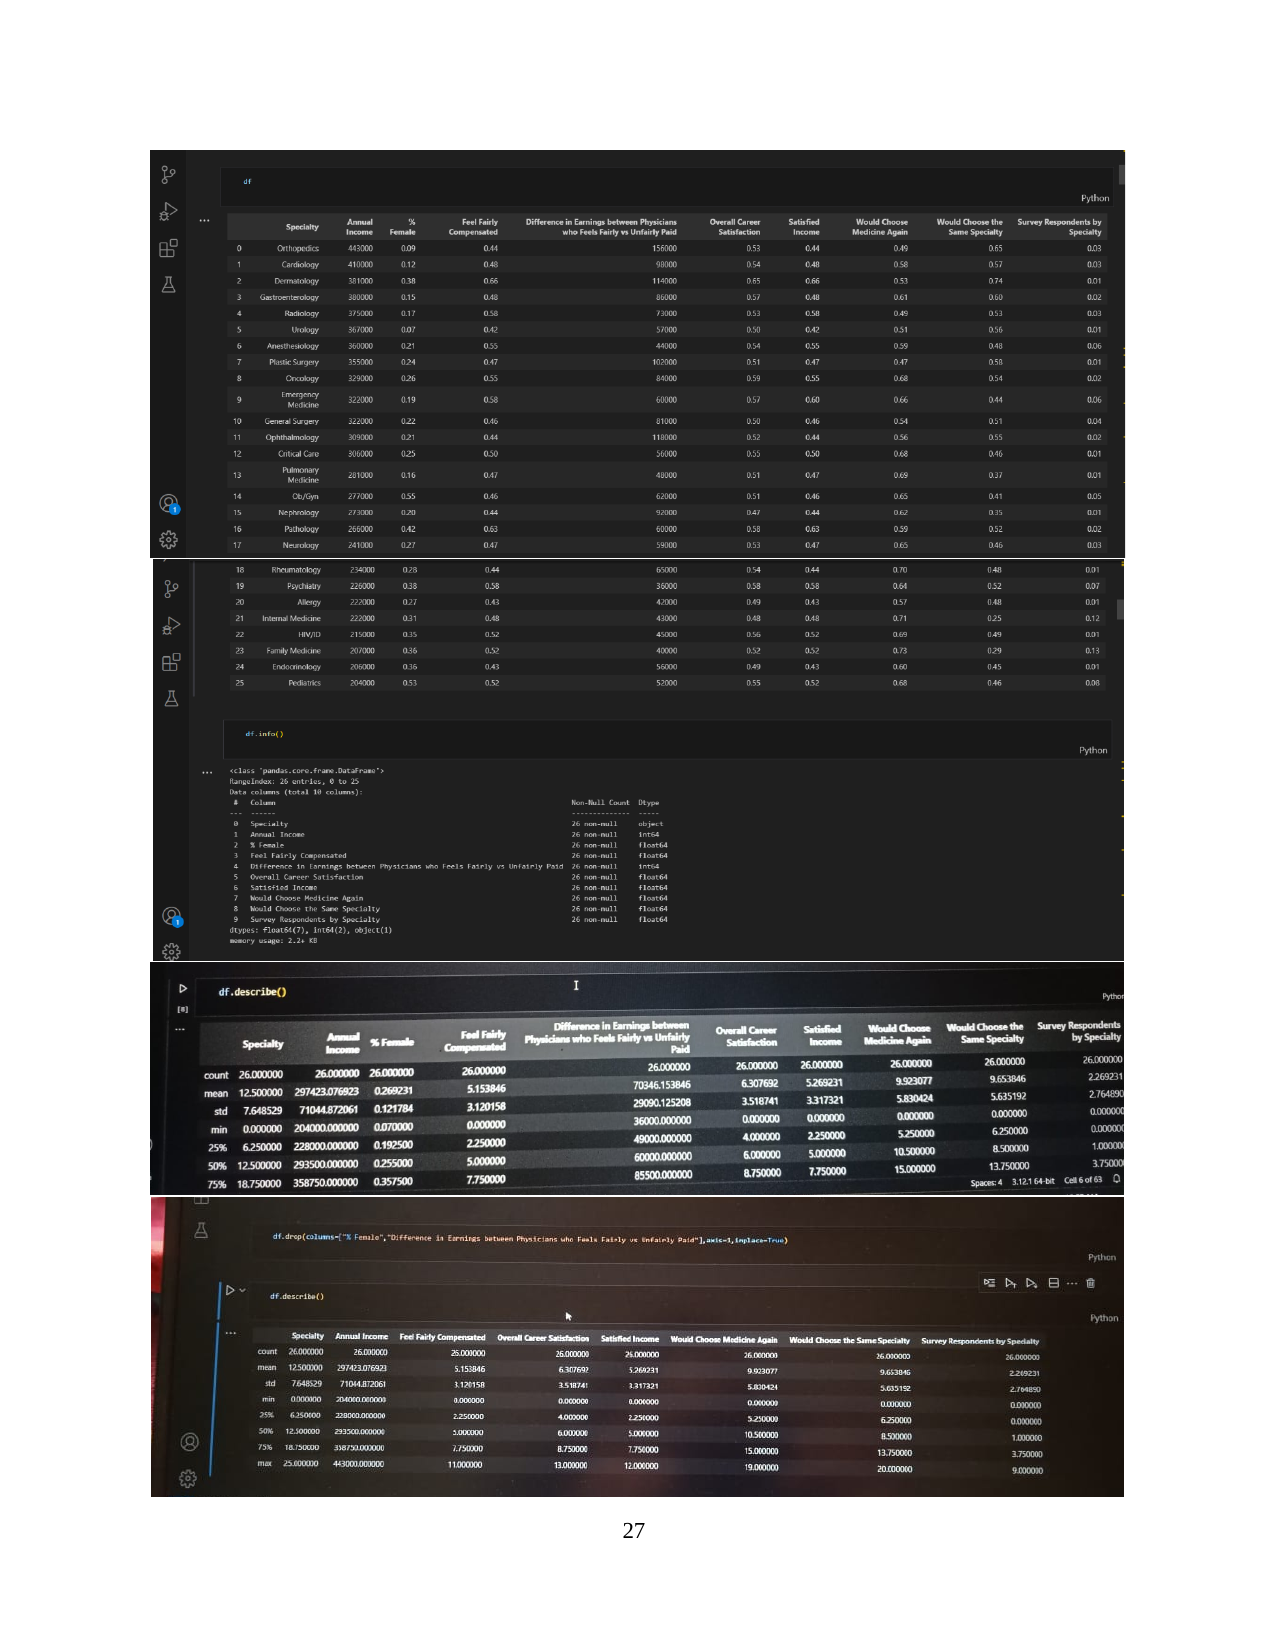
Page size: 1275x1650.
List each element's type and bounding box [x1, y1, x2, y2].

picture [151, 1197, 1124, 1497]
picture [153, 559, 1124, 961]
picture [150, 150, 1125, 558]
picture [150, 962, 1124, 1195]
